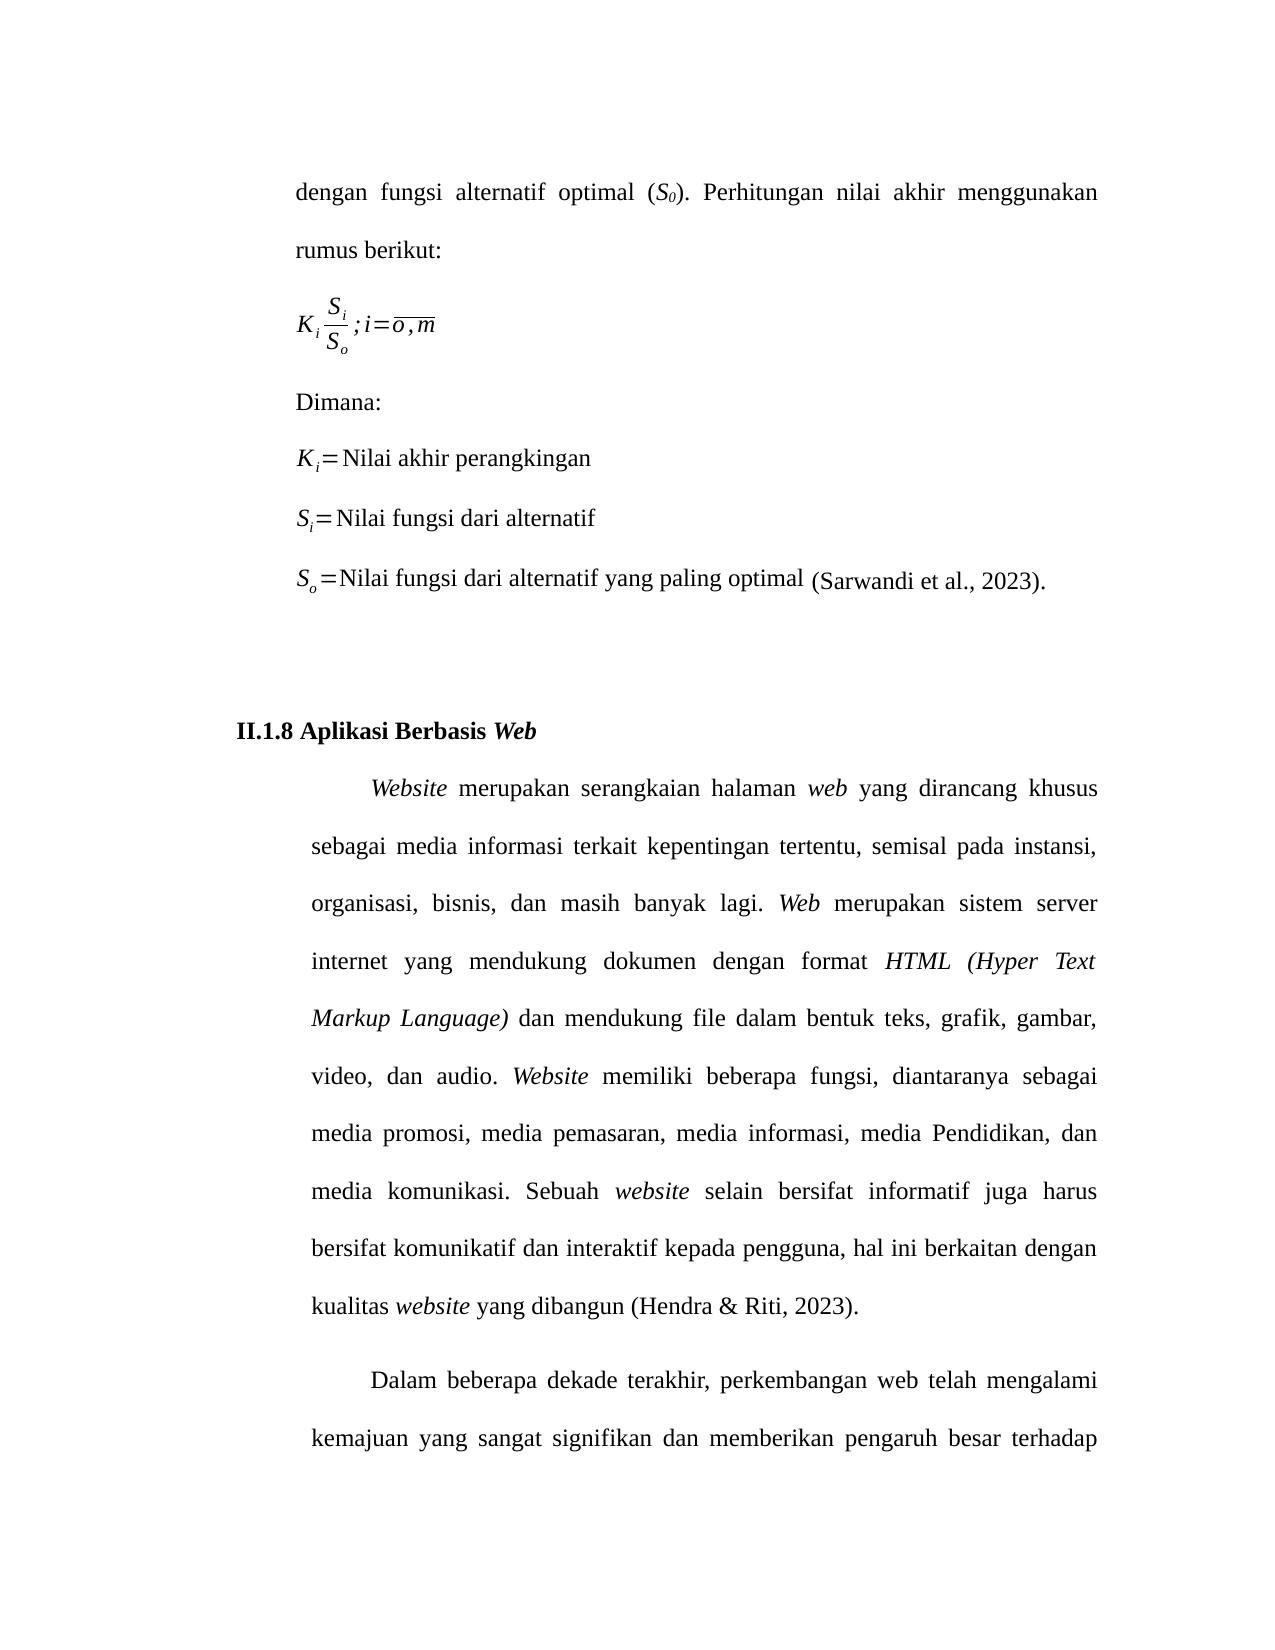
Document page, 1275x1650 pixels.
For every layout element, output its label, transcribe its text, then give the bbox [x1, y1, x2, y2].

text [311, 1365, 1098, 1451]
text Website merupakan serangkaian halaman web yang dirancang khusus sebagai media informasi terkait kepentingan tertentu, semisal pada instansi, organisasi, bisnis, dan masih banyak lagi. Web merupakan sistem server internet yang mendukung dokumen dengan format HTML (Hyper Text Markup Language) dan mendukung file dalam bentuk teks, grafik, gambar, video, dan audio. Website memiliki beberapa fungsi, diantaranya sebagai media promosi, media pemasaran, media informasi, media Pendidikan, dan media komunikasi. Sebuah website selain bersifat informatif juga harus bersifat komunikatif dan interaktif kepada pengguna, hal ini berkaitan dengan kualitas website yang dibangun (Hendra & Riti, 2023). [311, 773, 1098, 1320]
list (Sarwandi et al., 2023). [295, 565, 1098, 596]
list Dimana: [295, 387, 1098, 416]
subtitle Aplikasi Berbasis Web [236, 716, 1098, 745]
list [295, 177, 1098, 263]
